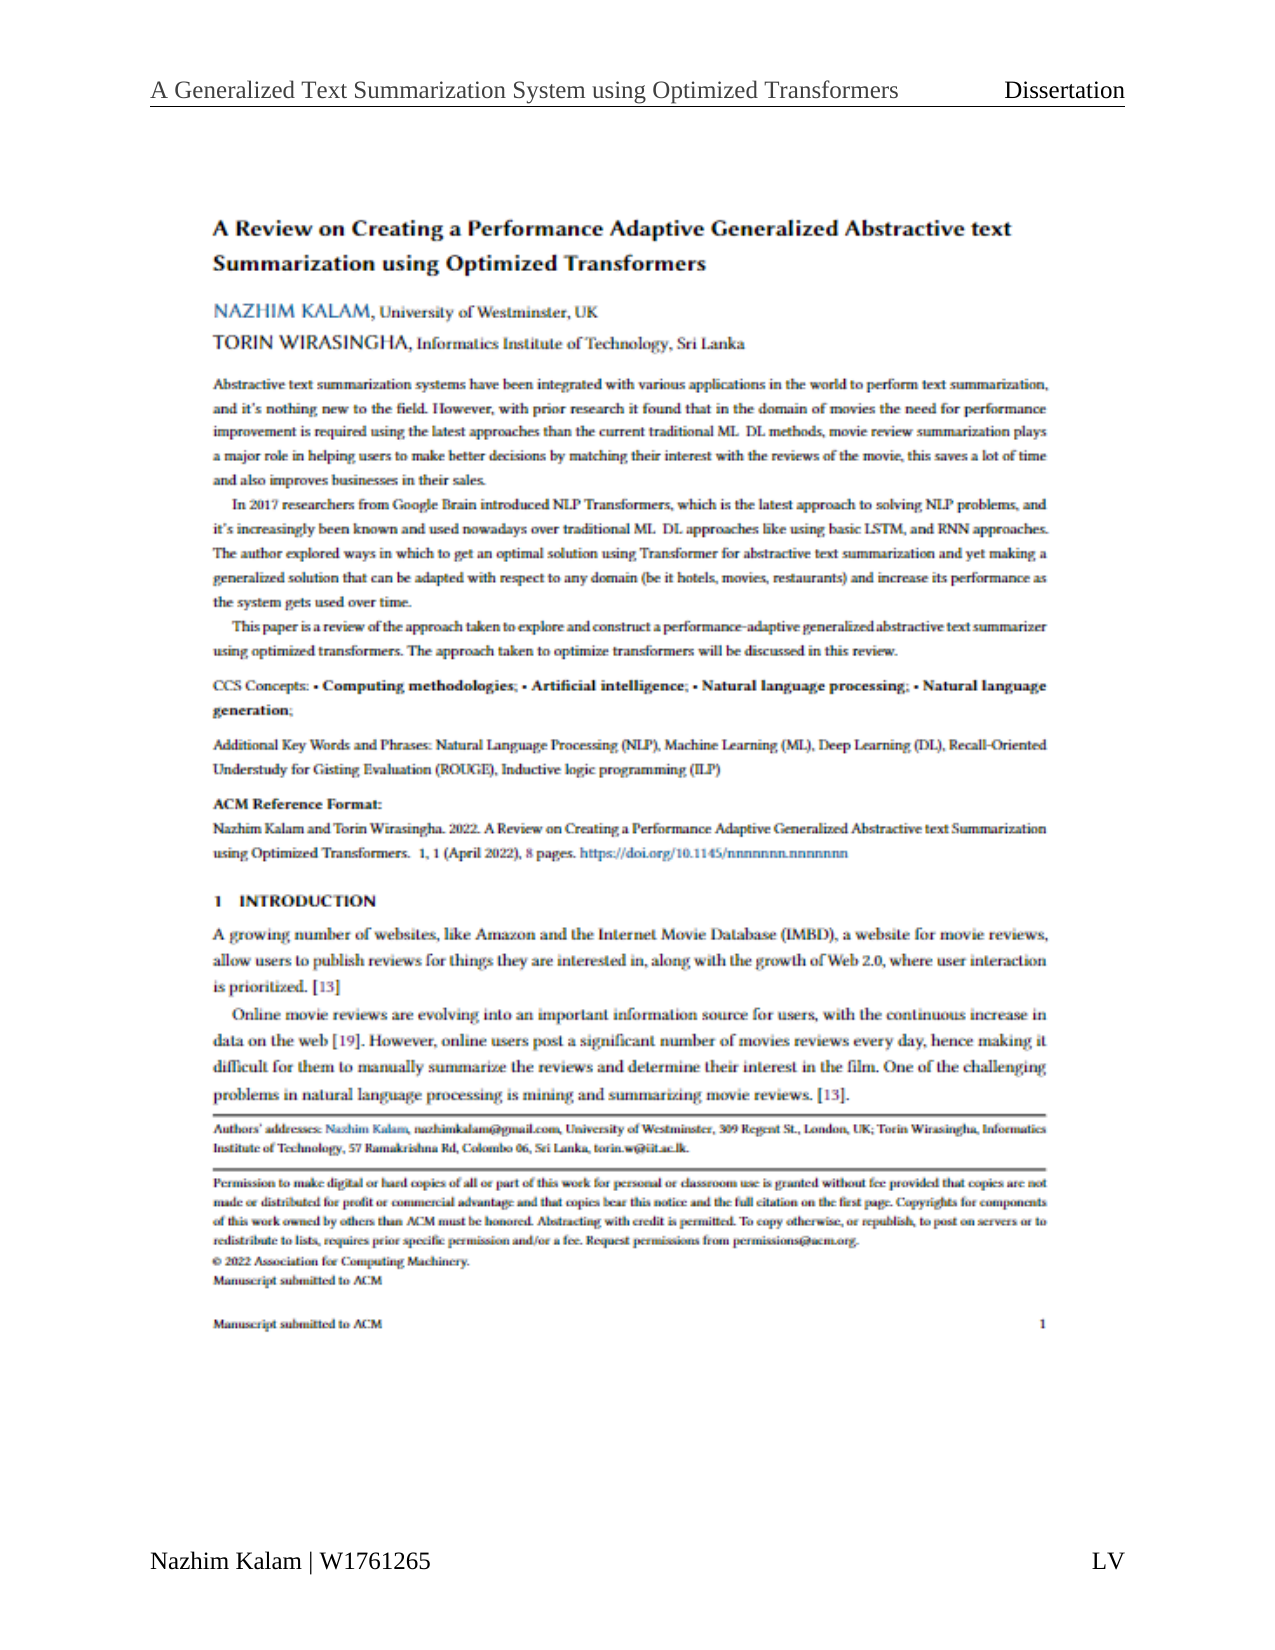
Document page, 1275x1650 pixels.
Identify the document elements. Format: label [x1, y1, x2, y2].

picture [154, 150, 1121, 1421]
